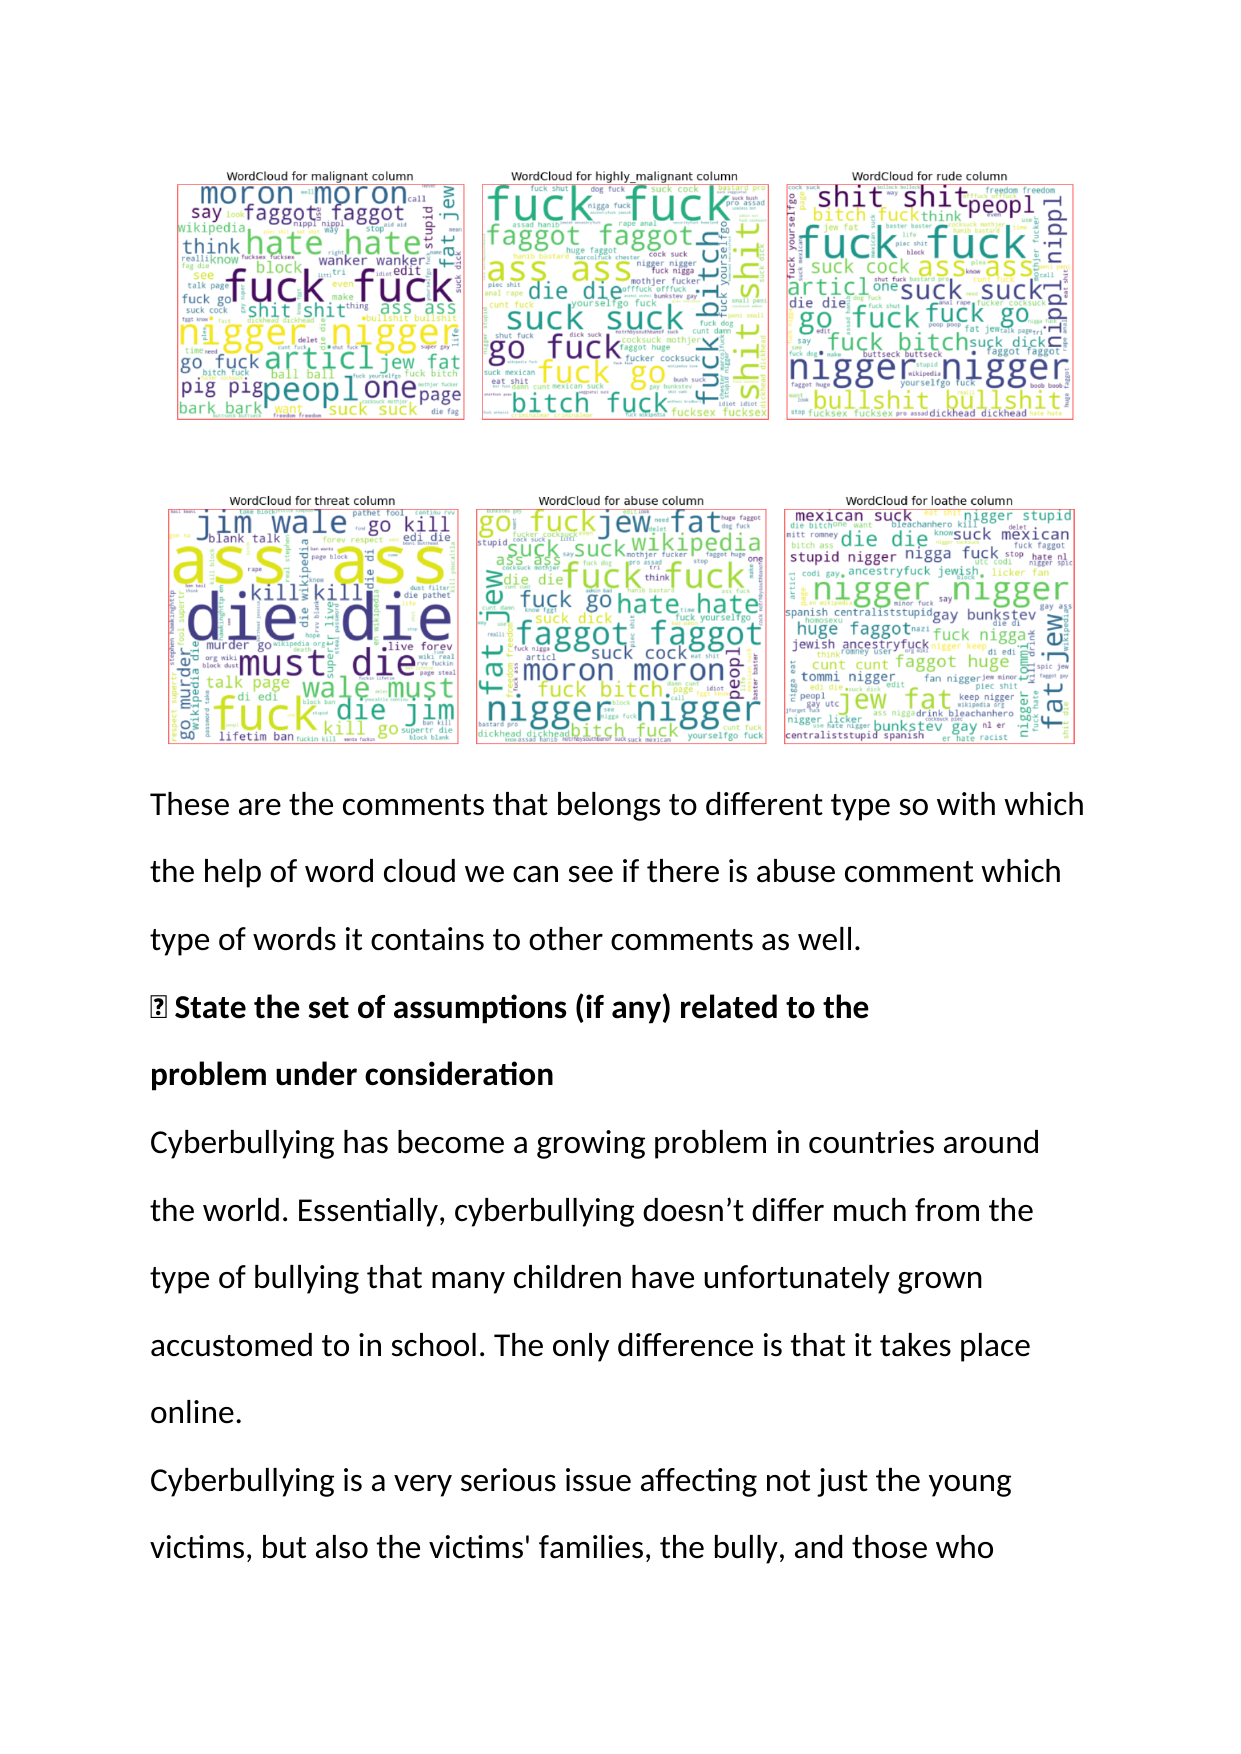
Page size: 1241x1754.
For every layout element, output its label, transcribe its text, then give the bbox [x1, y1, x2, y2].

text problem under consideration [150, 1053, 1090, 1094]
text victims, but also the victims' families, the bully, and those who [150, 1527, 1090, 1567]
text type of bullying that many children have unfortunately grown [150, 1256, 1090, 1297]
text Cyberbullying is a very serious issue affecting not just the young [150, 1459, 1090, 1500]
picture [150, 150, 1090, 452]
text the world. Essentially, cyberbullying doesn’t differ much from the [150, 1188, 1090, 1229]
text These are the comments that belongs to different type so with which [150, 783, 1090, 824]
picture [150, 476, 1090, 758]
text type of words it contains to other comments as well. [150, 918, 1090, 959]
text accustomed to in school. The only difference is that it takes place [150, 1324, 1090, 1364]
text  State the set of assumptions (if any) related to the [150, 986, 1090, 1026]
text the help of word cloud we can see if there is abuse comment which [150, 851, 1090, 891]
text Cyberbullying has become a growing problem in countries around [150, 1121, 1090, 1162]
text online. [150, 1391, 1090, 1432]
